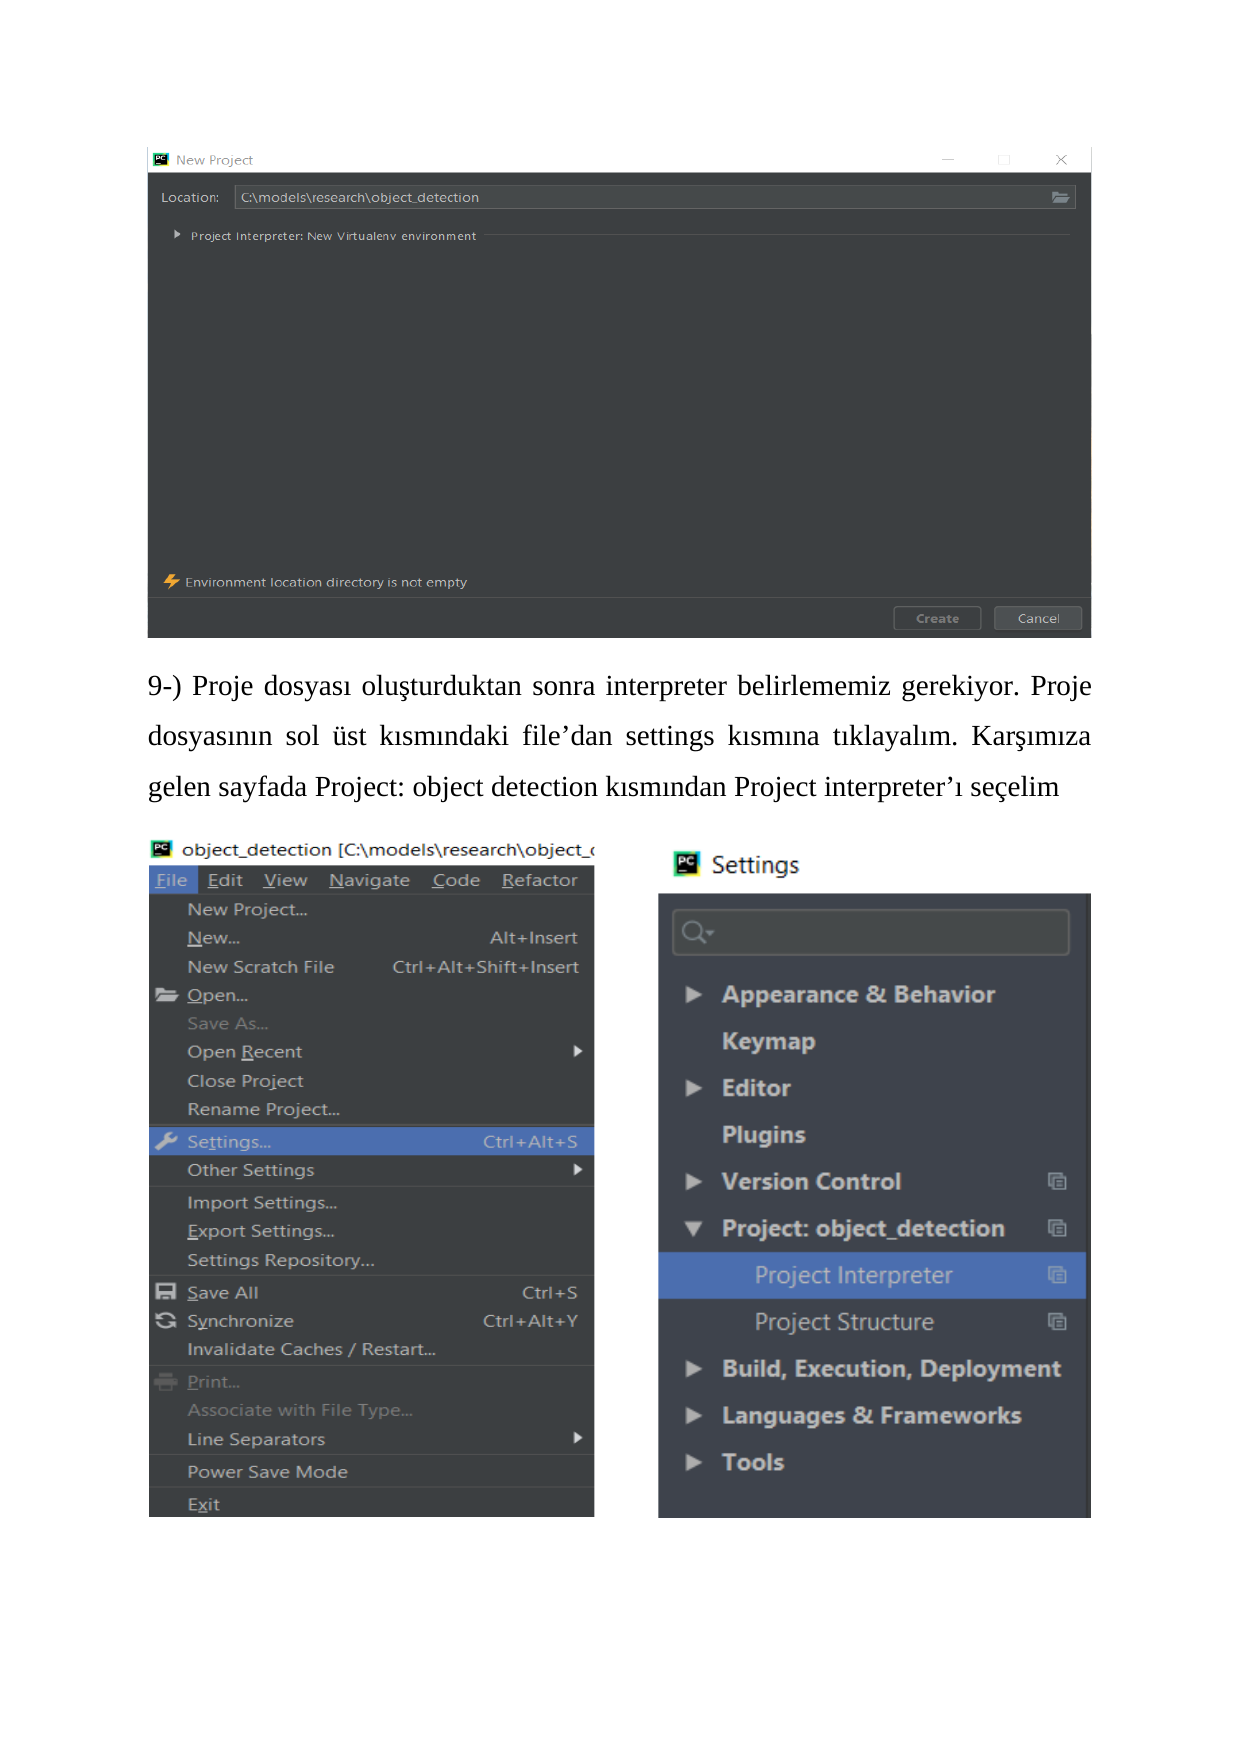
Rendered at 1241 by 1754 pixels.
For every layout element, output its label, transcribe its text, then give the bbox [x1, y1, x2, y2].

text 9-) Proje dosyası oluşturduktan sonra interpreter belirlememiz gerekiyor. Proje dosyasının sol üst kısmındaki file’dan settings kısmına tıklayalım. Karşımıza gelen sayfada Project: object detection kısmından Project interpreter’ı seçelim [148, 668, 1093, 802]
picture [147, 835, 594, 1513]
picture [656, 836, 1090, 1515]
picture [147, 147, 1092, 638]
